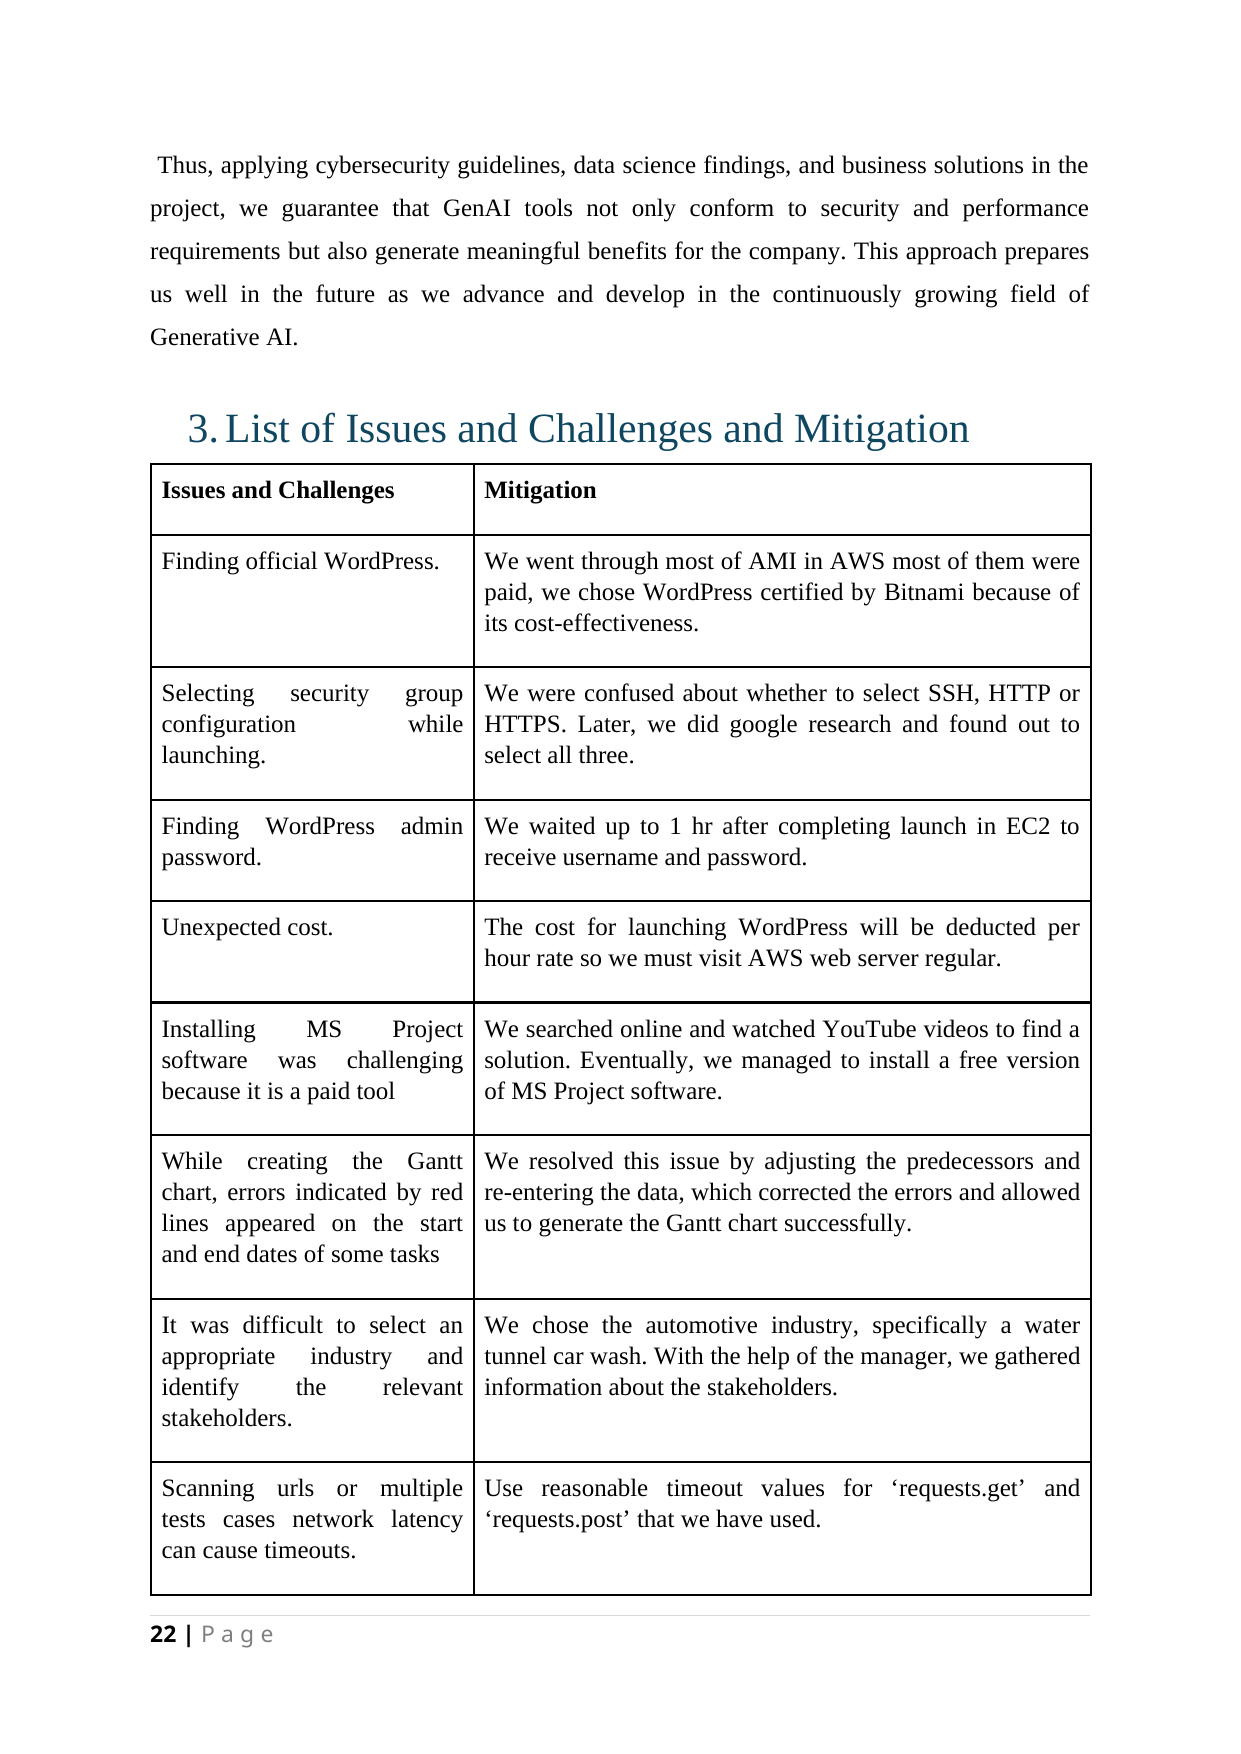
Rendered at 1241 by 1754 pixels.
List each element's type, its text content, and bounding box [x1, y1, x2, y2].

subtitle List of Issues and Challenges and Mitigation [187, 403, 1090, 451]
table_cell We searched online and watched YouTube videos to find a solution. Eventually, we managed to install a free version of MS Project software. [475, 1004, 1090, 1134]
table_cell Finding WordPress admin password. [152, 801, 473, 900]
table_cell We resolved this issue by adjusting the predecessors and re-entering the data, which corrected the errors and allowed us to generate the Gantt chart successfully. [475, 1136, 1090, 1297]
table_cell Selecting security group configuration while launching. [152, 668, 473, 798]
table_cell Unexpected cost. [152, 902, 473, 1001]
table_cell We went through most of AMI in AWS most of them were paid, we chose WordPress certified by Bitnami because of its cost-effectiveness. [475, 536, 1090, 666]
table_cell The cost for launching WordPress will be deducted per hour rate so we must visit AWS web server regular. [475, 902, 1090, 1001]
table_cell Finding official WordPress. [152, 536, 473, 666]
table_cell It was difficult to select an appropriate industry and identify the relevant stakeholders. [152, 1300, 473, 1461]
table_cell While creating the Gantt chart, errors indicated by red lines appeared on the start and end dates of some tasks [152, 1136, 473, 1297]
table_cell We waited up to 1 hr after completing launch in EC2 to receive username and password. [475, 801, 1090, 900]
table_cell Use reasonable timeout values for ‘requests.get’ and ‘requests.post’ that we have used. [475, 1463, 1090, 1593]
table_cell We chose the automotive industry, specifically a water tunnel car wash. With the help of the manager, we gathered information about the stakeholders. [475, 1300, 1090, 1461]
text Thus, applying cybersecurity guidelines, data science findings, and business solutions in the project, we guarantee that GenAI tools not only conform to security and performance requirements but also generate meaningful benefits for the company. This approach prepares us well in the future as we advance and develop in the continuously growing field of Generative AI. [150, 150, 1090, 351]
table_header Issues and Challenges [152, 465, 473, 533]
table_header Mitigation [475, 465, 1090, 533]
table_cell Installing MS Project software was challenging because it is a paid tool [152, 1004, 473, 1134]
table_cell We were confused about whether to select SSH, HTTP or HTTPS. Later, we did google research and found out to select all three. [475, 668, 1090, 798]
table_cell Scanning urls or multiple tests cases network latency can cause timeouts. [152, 1463, 473, 1593]
